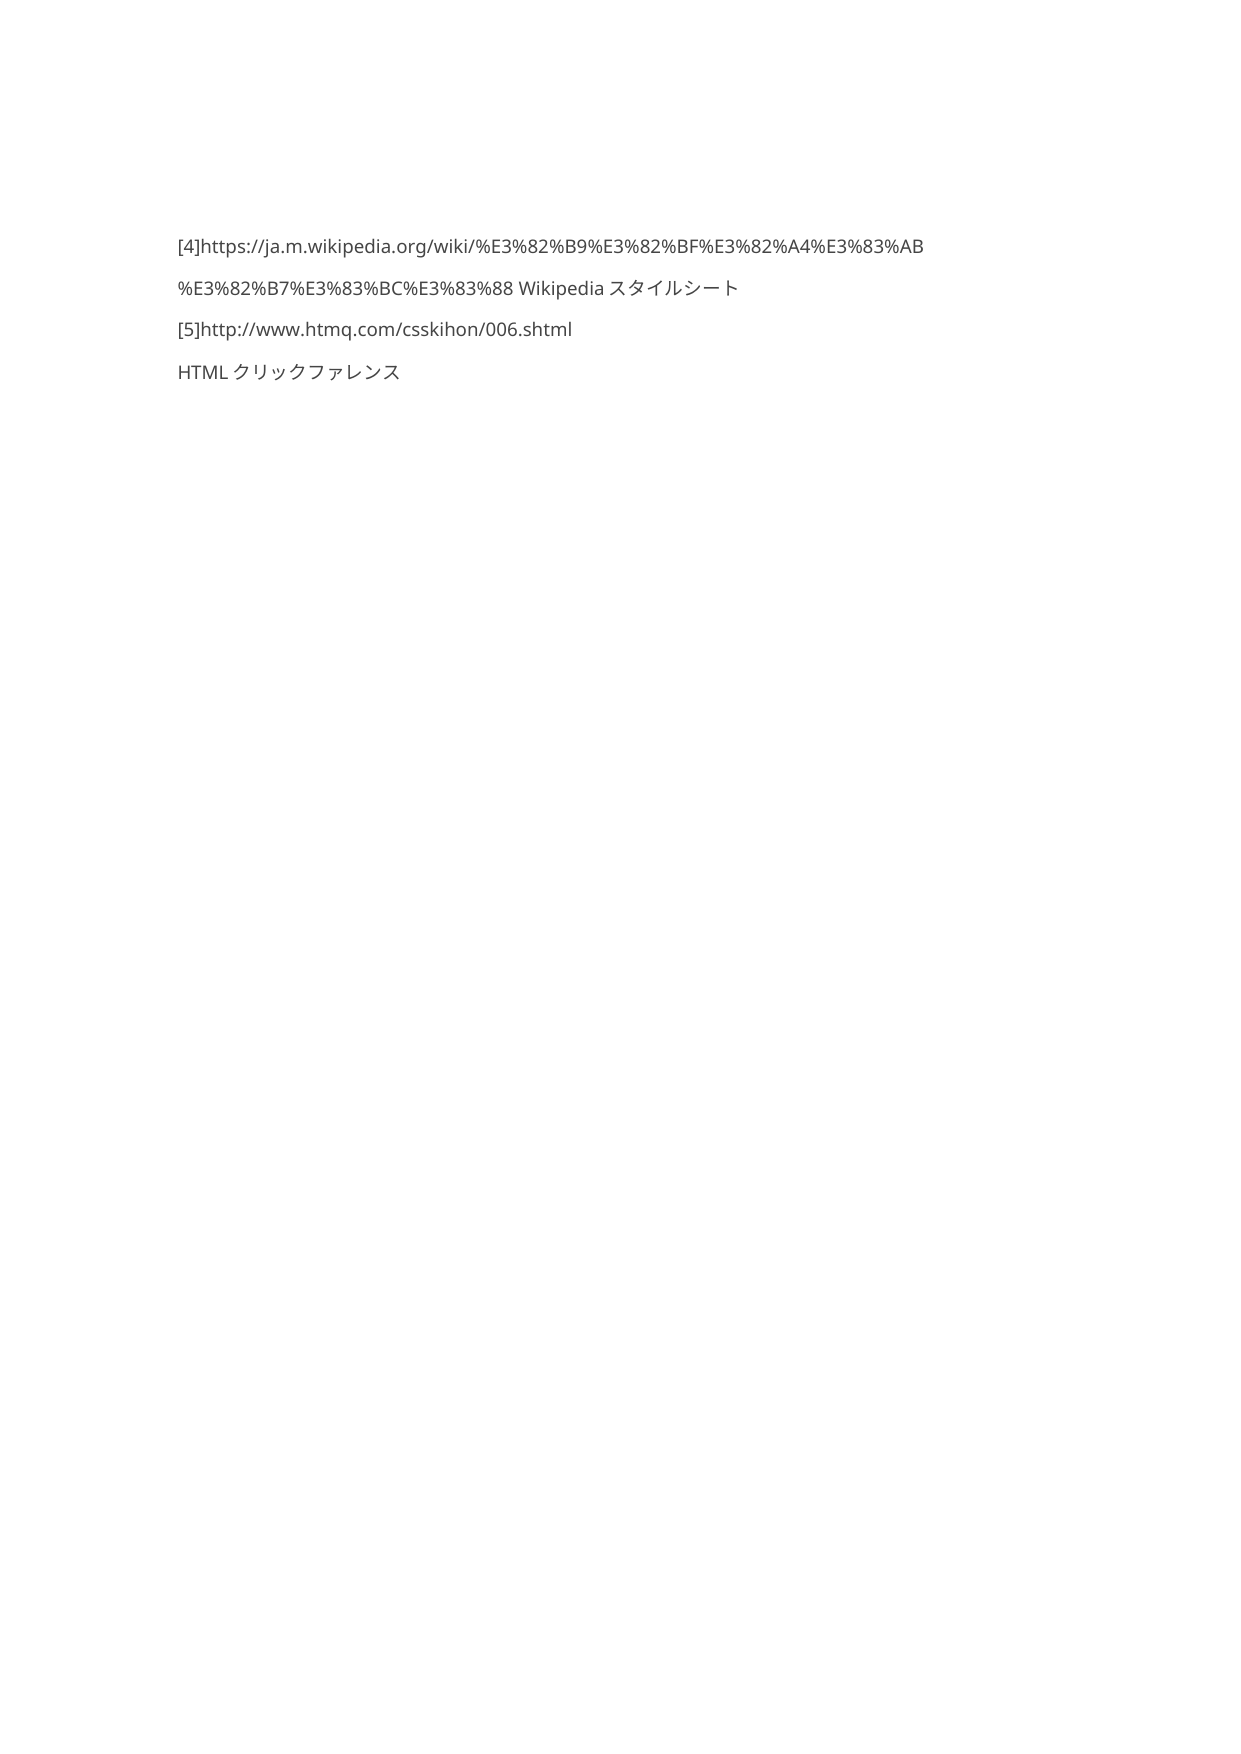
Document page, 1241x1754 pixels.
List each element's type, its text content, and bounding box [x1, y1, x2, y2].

text [5]http://www.htmq.com/csskihon/006.shtml [177, 308, 1063, 350]
text [4]https://ja.m.wikipedia.org/wiki/%E3%82%B9%E3%82%BF%E3%82%A4%E3%83%AB%E3%82%B7%E3%83%BC%E3%83%88 Wikipediaスタイルシート [177, 225, 1063, 308]
text HTMLクリックファレンス [177, 350, 1063, 392]
